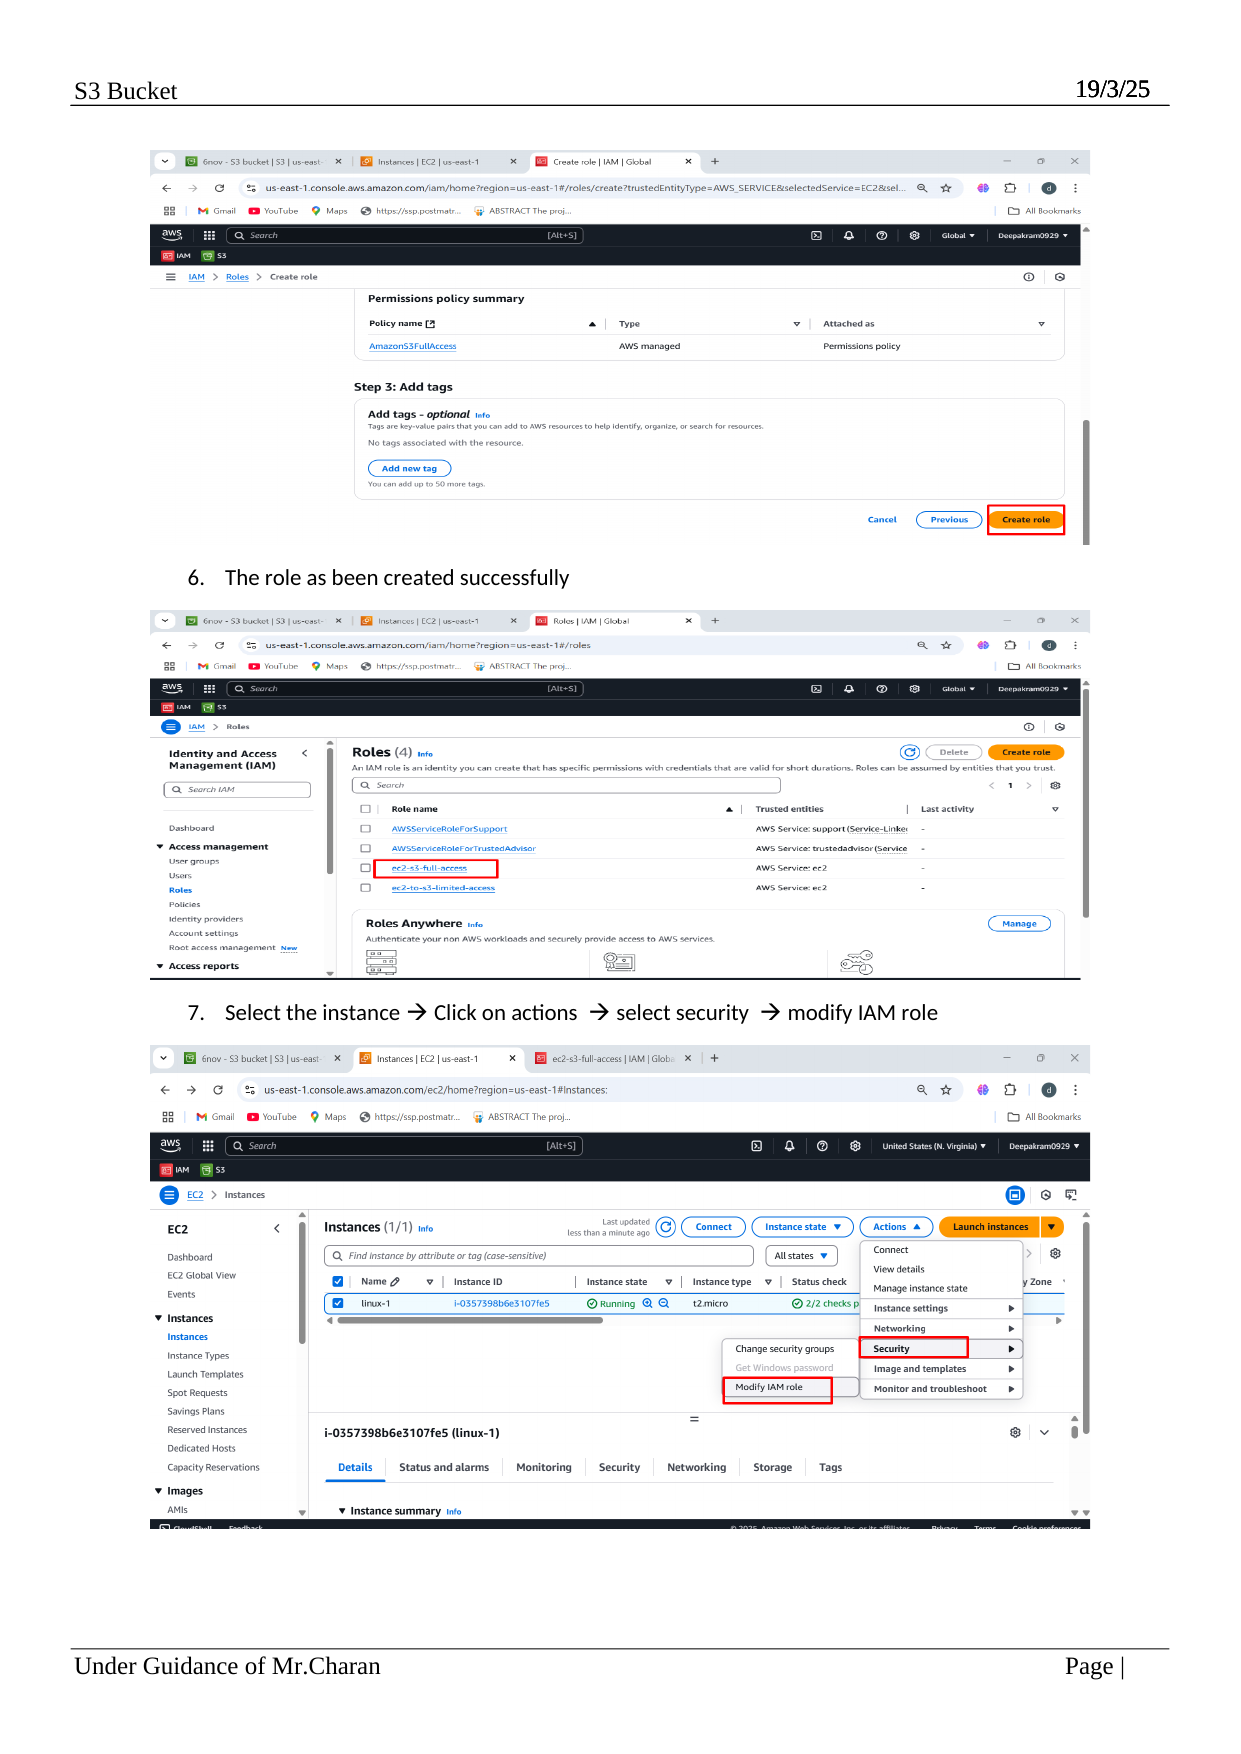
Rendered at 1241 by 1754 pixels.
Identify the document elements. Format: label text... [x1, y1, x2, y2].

list Select the instance Click on actions select security modify IAM role [187, 998, 1090, 1026]
picture [150, 150, 1091, 545]
picture [150, 610, 1091, 980]
list The role as been created successfully [187, 563, 1090, 592]
picture [150, 1045, 1091, 1529]
